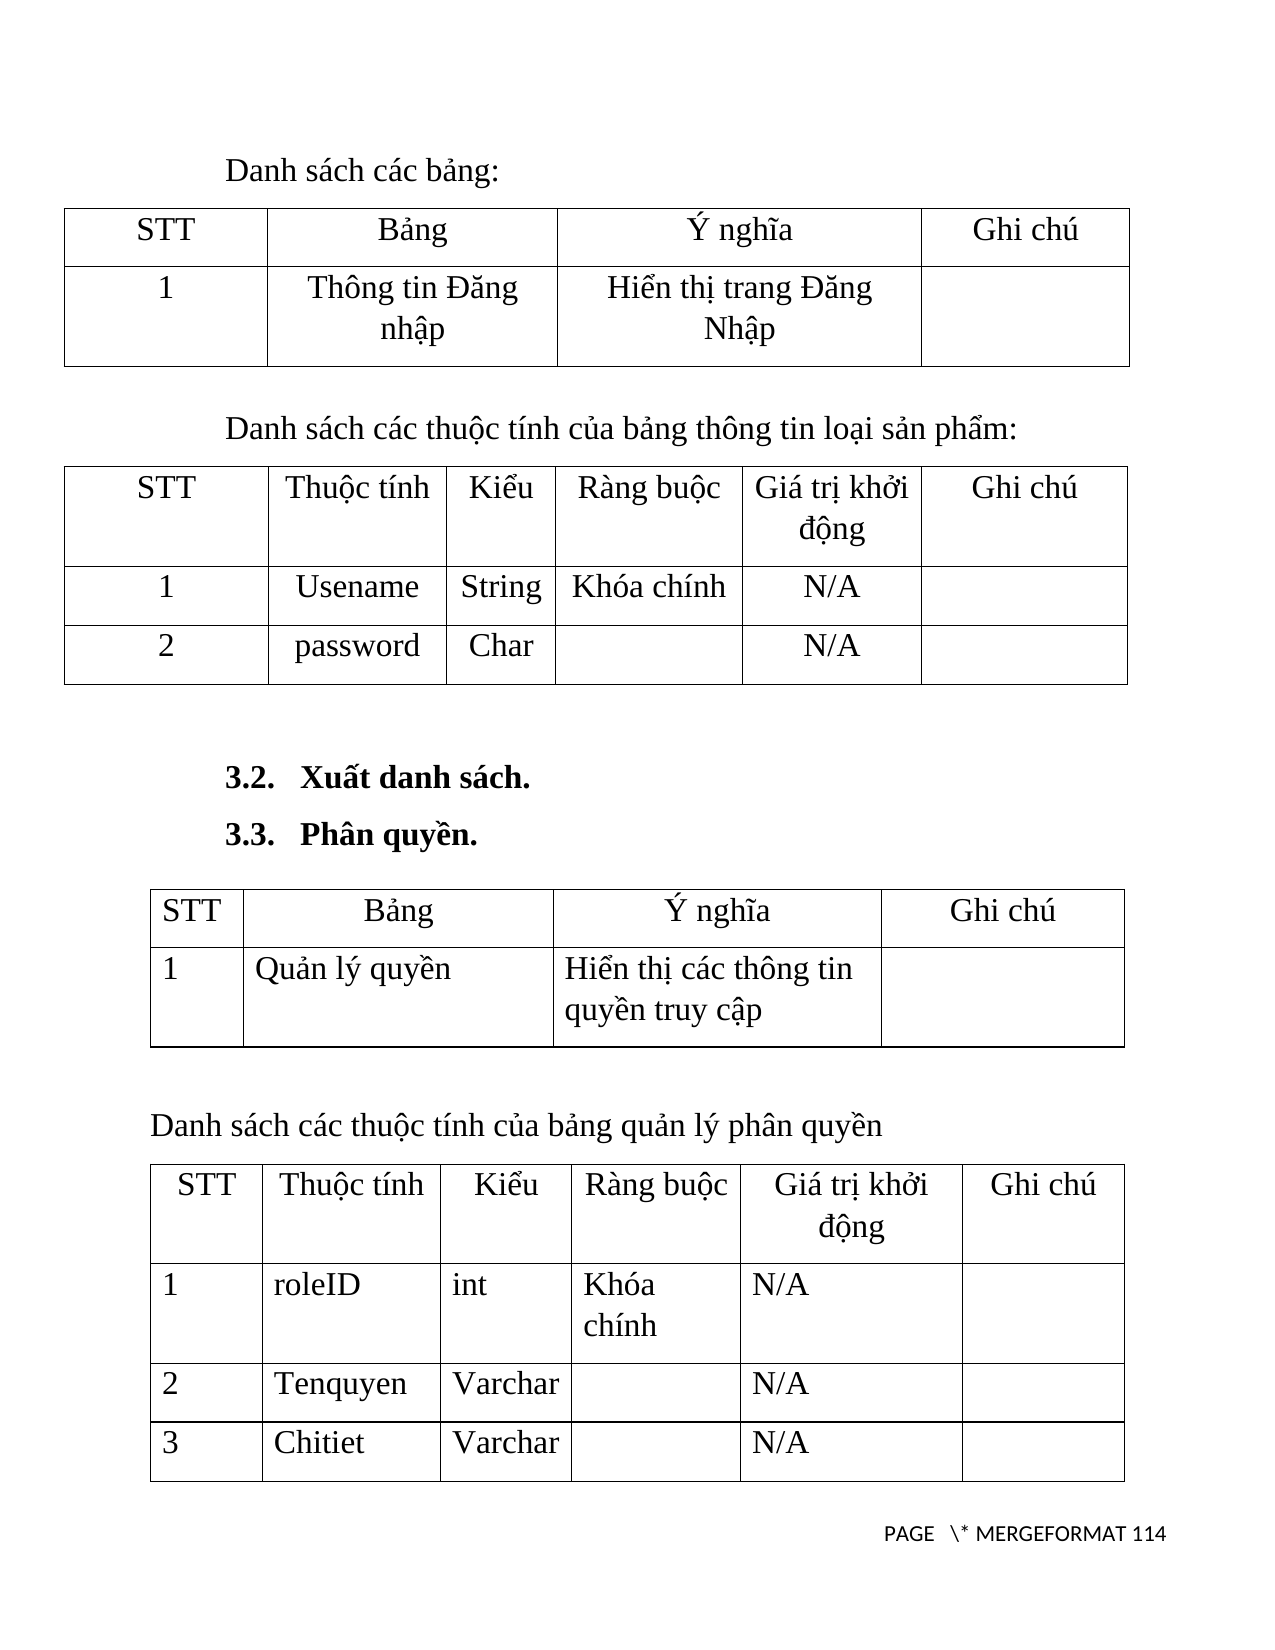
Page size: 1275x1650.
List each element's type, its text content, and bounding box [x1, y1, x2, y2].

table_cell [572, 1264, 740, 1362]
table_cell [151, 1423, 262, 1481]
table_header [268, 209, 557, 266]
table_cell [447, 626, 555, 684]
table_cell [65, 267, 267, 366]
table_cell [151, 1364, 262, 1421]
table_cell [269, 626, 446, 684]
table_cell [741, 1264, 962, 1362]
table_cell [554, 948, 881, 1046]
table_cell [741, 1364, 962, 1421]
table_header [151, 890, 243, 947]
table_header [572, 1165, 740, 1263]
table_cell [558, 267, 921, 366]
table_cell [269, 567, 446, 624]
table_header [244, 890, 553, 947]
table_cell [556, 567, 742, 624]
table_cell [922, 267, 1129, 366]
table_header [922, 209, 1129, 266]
list Xuất danh sách. [225, 757, 1167, 795]
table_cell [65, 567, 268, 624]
list Phân quyền. [225, 814, 1167, 853]
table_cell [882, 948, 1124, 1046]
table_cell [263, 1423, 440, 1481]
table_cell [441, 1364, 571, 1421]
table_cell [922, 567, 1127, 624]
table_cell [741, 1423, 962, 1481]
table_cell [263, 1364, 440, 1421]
list Danh sách các bảng: [225, 150, 1167, 188]
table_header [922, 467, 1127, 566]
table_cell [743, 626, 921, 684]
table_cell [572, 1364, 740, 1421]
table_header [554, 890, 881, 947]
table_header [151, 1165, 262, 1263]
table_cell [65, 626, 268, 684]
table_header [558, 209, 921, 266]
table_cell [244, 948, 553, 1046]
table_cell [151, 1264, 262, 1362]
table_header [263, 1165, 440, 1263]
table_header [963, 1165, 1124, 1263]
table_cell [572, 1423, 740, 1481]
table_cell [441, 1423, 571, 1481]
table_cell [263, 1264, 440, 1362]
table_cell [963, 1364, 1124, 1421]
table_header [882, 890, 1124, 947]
text Danh sách các thuộc tính của bảng quản lý phân quyền [150, 1105, 1167, 1144]
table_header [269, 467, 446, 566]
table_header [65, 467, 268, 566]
list Danh sách các thuộc tính của bảng thông tin loại sản phẩm: [225, 408, 1167, 446]
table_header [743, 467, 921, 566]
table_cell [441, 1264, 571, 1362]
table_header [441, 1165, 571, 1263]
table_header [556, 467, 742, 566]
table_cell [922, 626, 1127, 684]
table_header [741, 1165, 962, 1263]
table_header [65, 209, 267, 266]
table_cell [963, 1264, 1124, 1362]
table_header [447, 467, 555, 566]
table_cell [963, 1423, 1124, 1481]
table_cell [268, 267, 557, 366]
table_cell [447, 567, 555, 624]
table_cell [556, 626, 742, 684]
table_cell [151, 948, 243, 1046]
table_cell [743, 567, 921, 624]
